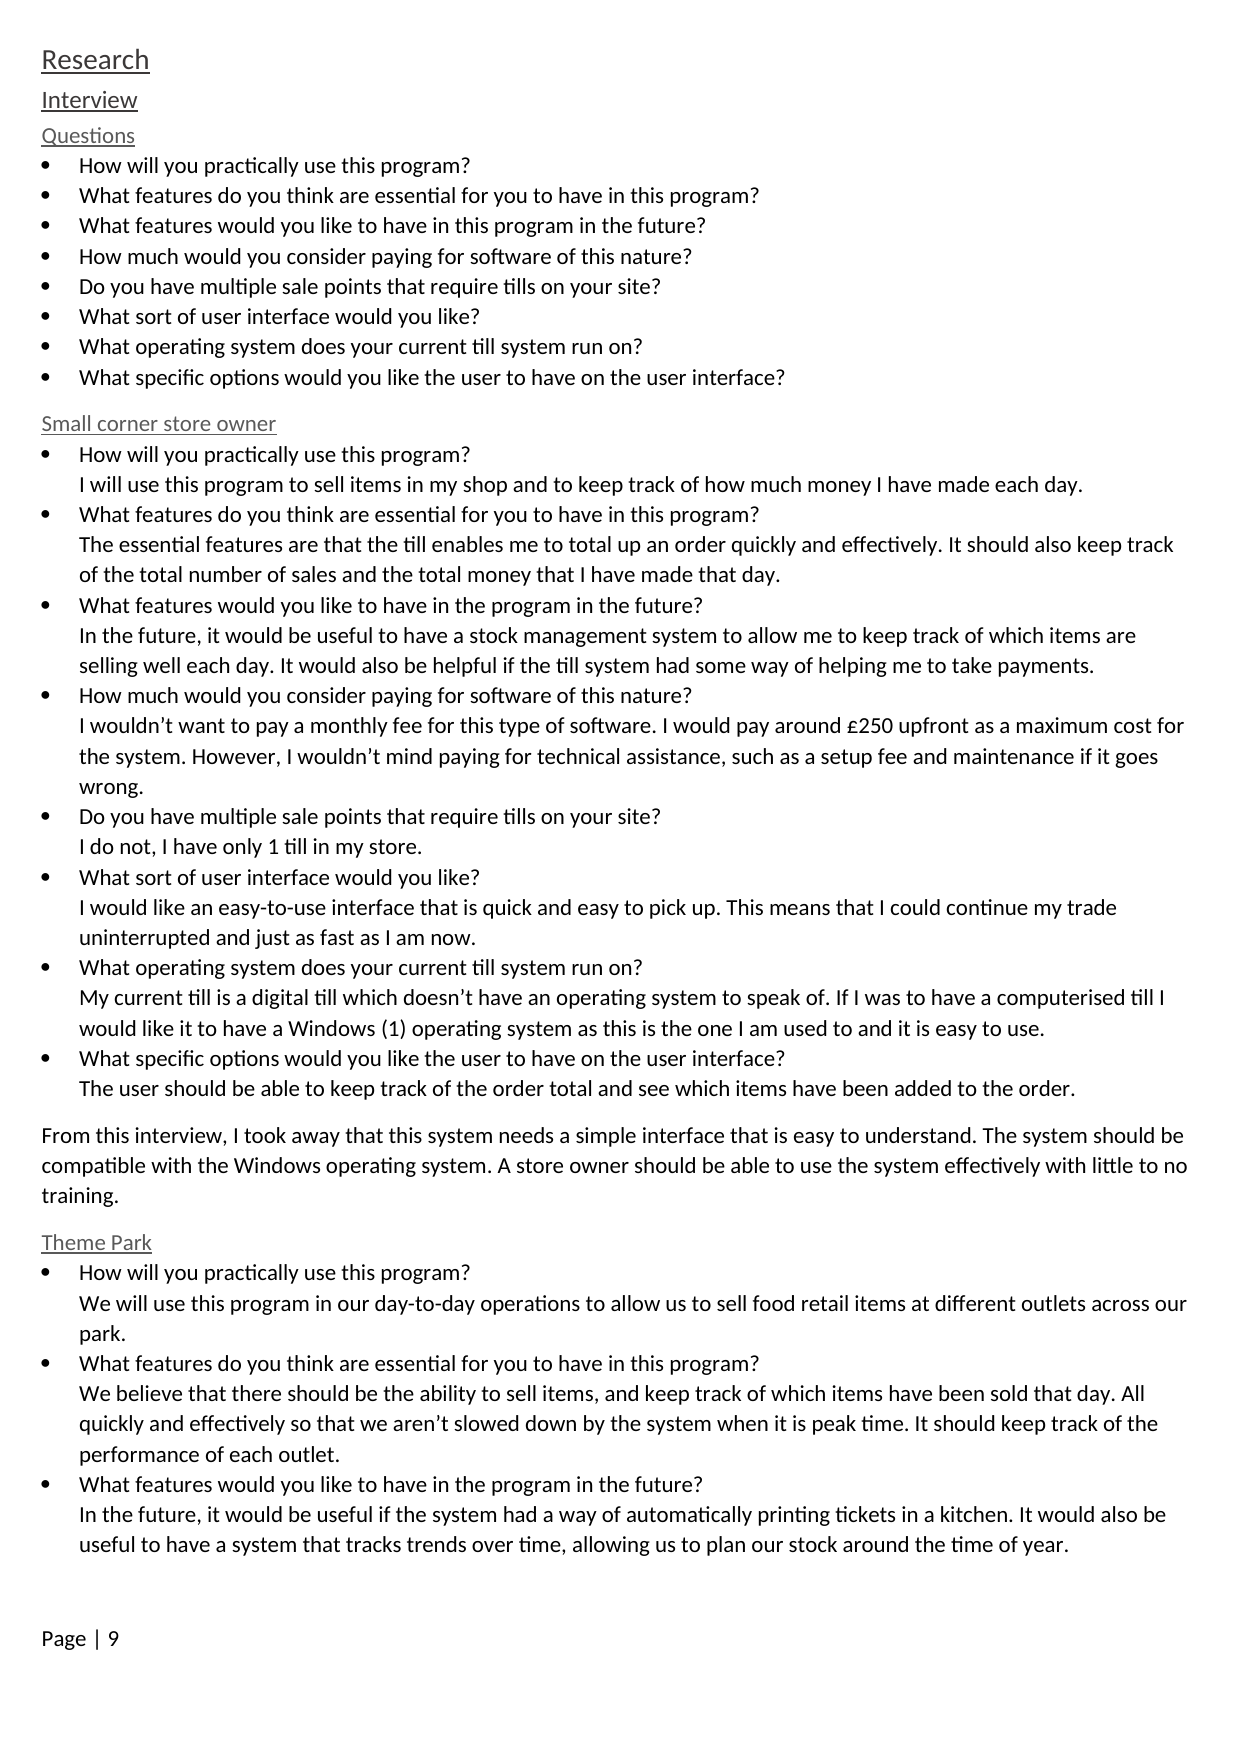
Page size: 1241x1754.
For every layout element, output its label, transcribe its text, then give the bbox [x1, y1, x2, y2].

list What operating system does your current till system run on? My current till is a digital till which doesn’t have an operating system to speak of. If I was to have a computerised till I would like it to have a Windows operating system as this is the one I am used to and it is easy to use. [41, 953, 1199, 1042]
list What features do you think are essential for you to have in this program? The essential features are that the till enables me to total up an order quickly and effectively. It should also keep track of the total number of sales and the total money that I have made that day. [41, 500, 1199, 589]
text From this interview, I took away that this system needs a simple interface that is easy to understand. The system should be compatible with the Windows operating system. A store owner should be able to use the system effectively with little to no training. [41, 1121, 1199, 1209]
list How much would you consider paying for software of this nature? [41, 242, 1199, 270]
list What features do you think are essential for you to have in this program? We believe that there should be the ability to sell items, and keep track of which items have been sold that day. All quickly and effectively so that we aren’t slowed down by the system when it is peak time. It should keep track of the performance of each outlet. [41, 1349, 1199, 1468]
list What features would you like to have in this program in the future? [41, 212, 1199, 240]
list Do you have multiple sale points that require tills on your site? [41, 272, 1199, 300]
list What sort of user interface would you like? I would like an easy-to-use interface that is quick and easy to pick up. This means that I could continue my trade uninterrupted and just as fast as I am now. [41, 863, 1199, 951]
subtitle Theme Park [41, 1228, 1199, 1256]
list How much would you consider paying for software of this nature? I wouldn’t want to pay a monthly fee for this type of software. I would pay around £250 upfront as a maximum cost for the system. However, I wouldn’t mind paying for technical assistance, such as a setup fee and maintenance if it goes wrong. [41, 681, 1199, 800]
list What operating system does your current till system run on? [41, 332, 1199, 361]
subtitle Research [41, 41, 1199, 77]
list What features would you like to have in the program in the future? In the future, it would be useful to have a stock management system to allow me to keep track of which items are selling well each day. It would also be helpful if the till system had some way of helping me to take payments. [41, 591, 1199, 679]
subtitle Questions [41, 121, 1199, 149]
list How will you practically use this program? I will use this program to sell items in my shop and to keep track of how much money I have made each day. [41, 440, 1199, 498]
subtitle Small corner store owner [41, 409, 1199, 438]
list Do you have multiple sale points that require tills on your site? I do not, I have only 1 till in my store. [41, 802, 1199, 861]
list How will you practically use this program? We will use this program in our day-to-day operations to allow us to sell food retail items at different outlets across our park. [41, 1258, 1199, 1347]
subtitle Interview [41, 84, 1199, 114]
list How will you practically use this program? [41, 151, 1199, 179]
list What specific options would you like the user to have on the user interface? [41, 363, 1199, 391]
list What features would you like to have in the program in the future? In the future, it would be useful if the system had a way of automatically printing tickets in a kitchen. It would also be useful to have a system that tracks trends over time, allowing us to plan our stock around the time of year. [41, 1470, 1199, 1558]
list What specific options would you like the user to have on the user interface? The user should be able to keep track of the order total and see which items have been added to the order. [41, 1044, 1199, 1102]
list What sort of user interface would you like? [41, 302, 1199, 330]
list What features do you think are essential for you to have in this program? [41, 181, 1199, 209]
